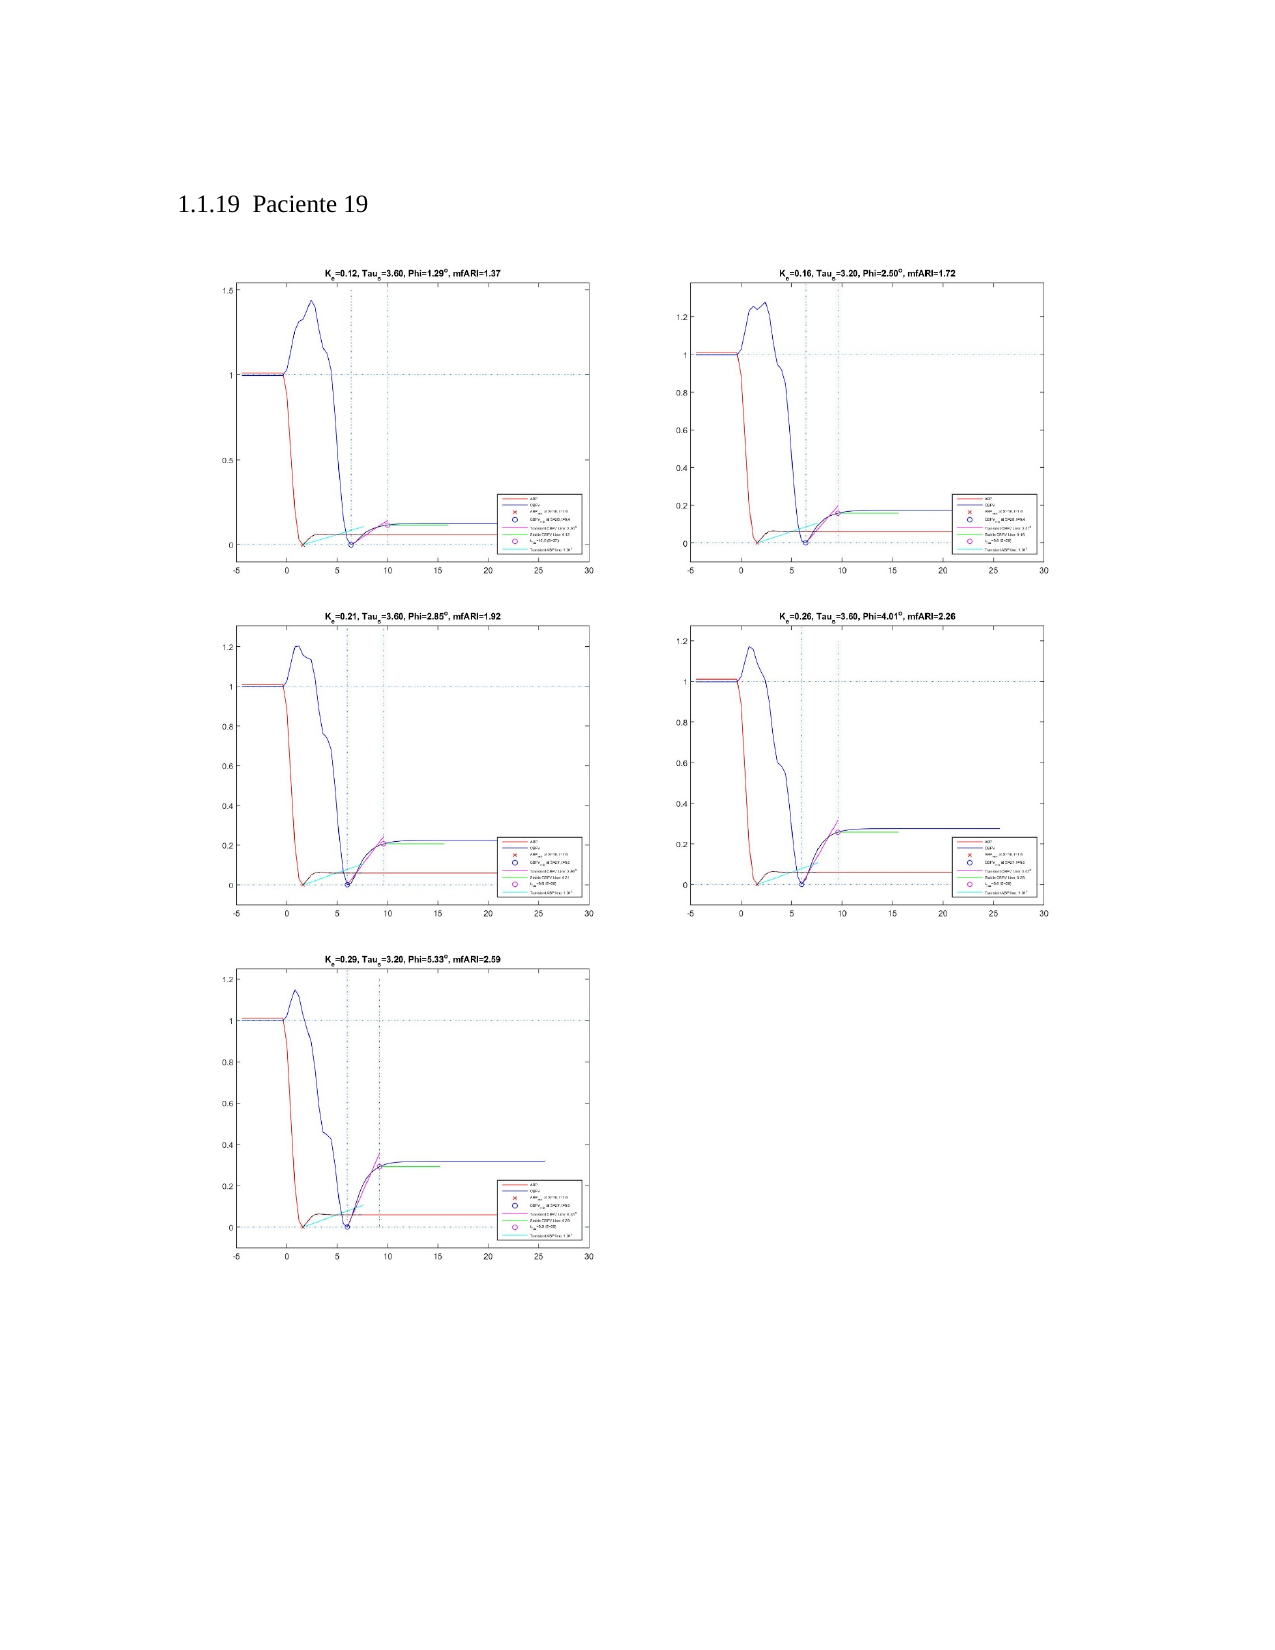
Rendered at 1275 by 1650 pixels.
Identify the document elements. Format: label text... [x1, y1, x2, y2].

picture [177, 257, 1087, 599]
picture [177, 944, 632, 1285]
picture [177, 601, 1087, 942]
subtitle Paciente 19 [177, 189, 1098, 218]
